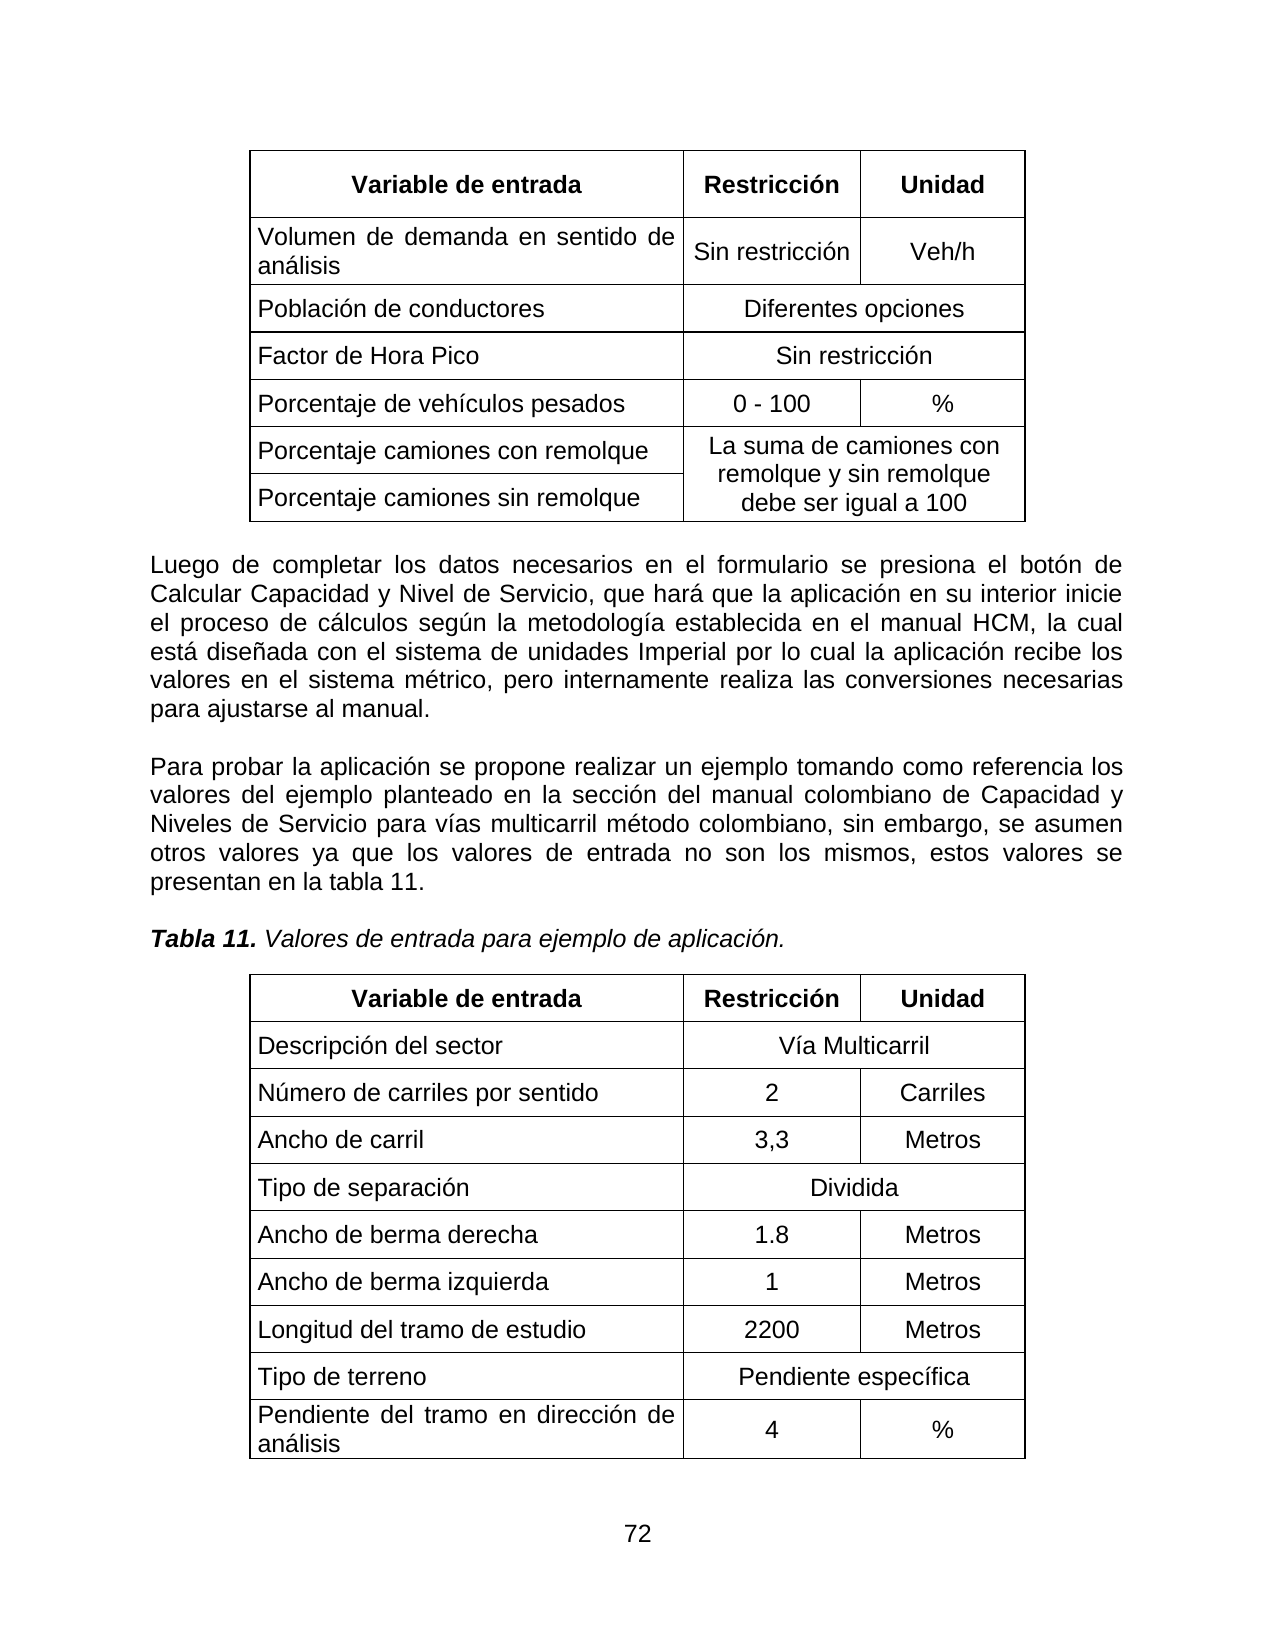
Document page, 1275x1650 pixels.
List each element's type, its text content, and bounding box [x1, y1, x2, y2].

table_cell Restricción [684, 151, 860, 217]
table_cell Tipo de terreno [251, 1353, 683, 1399]
table_cell Porcentaje camiones con remolque [251, 427, 683, 473]
table_cell Metros [861, 1211, 1024, 1257]
table_cell Veh/h [861, 218, 1024, 284]
text Luego de completar los datos necesarios en el formulario se presiona el botón de Calcular Capacidad y Nivel de Servicio, que hará que la aplicación en su interior inicie el proceso de cálculos según la metodología establecida en el manual HCM, la cual está diseñada con el sistema de unidades Imperial por lo cual la aplicación recibe los valores en el sistema métrico, pero internamente realiza las conversiones necesarias para ajustarse al manual. [150, 550, 1125, 723]
table_cell 4 [684, 1400, 860, 1458]
table_cell Sin restricción [684, 218, 860, 284]
table_cell Diferentes opciones [684, 285, 1024, 331]
table_cell % [861, 380, 1024, 426]
table_cell Número de carriles por sentido [251, 1069, 683, 1116]
table_cell 0 - 100 [684, 380, 860, 426]
table_cell Población de conductores [251, 285, 683, 331]
table_header Restricción [684, 975, 860, 1021]
table_cell Metros [861, 1306, 1024, 1352]
table_cell 3,3 [684, 1117, 860, 1163]
text Tabla 11. Valores de entrada para ejemplo de aplicación. [150, 924, 1125, 953]
table_cell 2 [684, 1069, 860, 1116]
text Para probar la aplicación se propone realizar un ejemplo tomando como referencia los valores del ejemplo planteado en la sección del manual colombiano de Capacidad y Niveles de Servicio para vías multicarril método colombiano, sin embargo, se asumen otros valores ya que los valores de entrada no son los mismos, estos valores se presentan en la tabla 11. [150, 752, 1125, 895]
table_cell Ancho de berma derecha [251, 1211, 683, 1257]
table_cell 1.8 [684, 1211, 860, 1257]
table_cell La suma de camiones con remolque y sin remolque debe ser igual a 100 [684, 427, 1024, 521]
table_cell 2200 [684, 1306, 860, 1352]
table_cell Tipo de separación [251, 1164, 683, 1210]
table_cell 1 [684, 1259, 860, 1305]
table_header Variable de entrada [251, 975, 683, 1021]
table_cell Factor de Hora Pico [251, 333, 683, 379]
table_header Unidad [861, 975, 1024, 1021]
table_cell Pendiente del tramo en dirección de análisis [251, 1400, 683, 1458]
table_cell Longitud del tramo de estudio [251, 1306, 683, 1352]
table_cell Dividida [684, 1164, 1024, 1210]
table_cell Unidad [861, 151, 1024, 217]
table_cell Pendiente específica [684, 1353, 1024, 1399]
table_cell Porcentaje camiones sin remolque [251, 474, 683, 521]
table_cell Descripción del sector [251, 1022, 683, 1068]
table_cell Porcentaje de vehículos pesados [251, 380, 683, 426]
table_cell Sin restricción [684, 333, 1024, 379]
table_cell Ancho de carril [251, 1117, 683, 1163]
table_cell Variable de entrada [251, 151, 683, 217]
table_cell Ancho de berma izquierda [251, 1259, 683, 1305]
table_cell Metros [861, 1117, 1024, 1163]
table_cell Vía Multicarril [684, 1022, 1024, 1068]
table_cell Metros [861, 1259, 1024, 1305]
table_cell % [861, 1400, 1024, 1458]
table_cell Volumen de demanda en sentido de análisis [251, 218, 683, 284]
table_cell Carriles [861, 1069, 1024, 1116]
